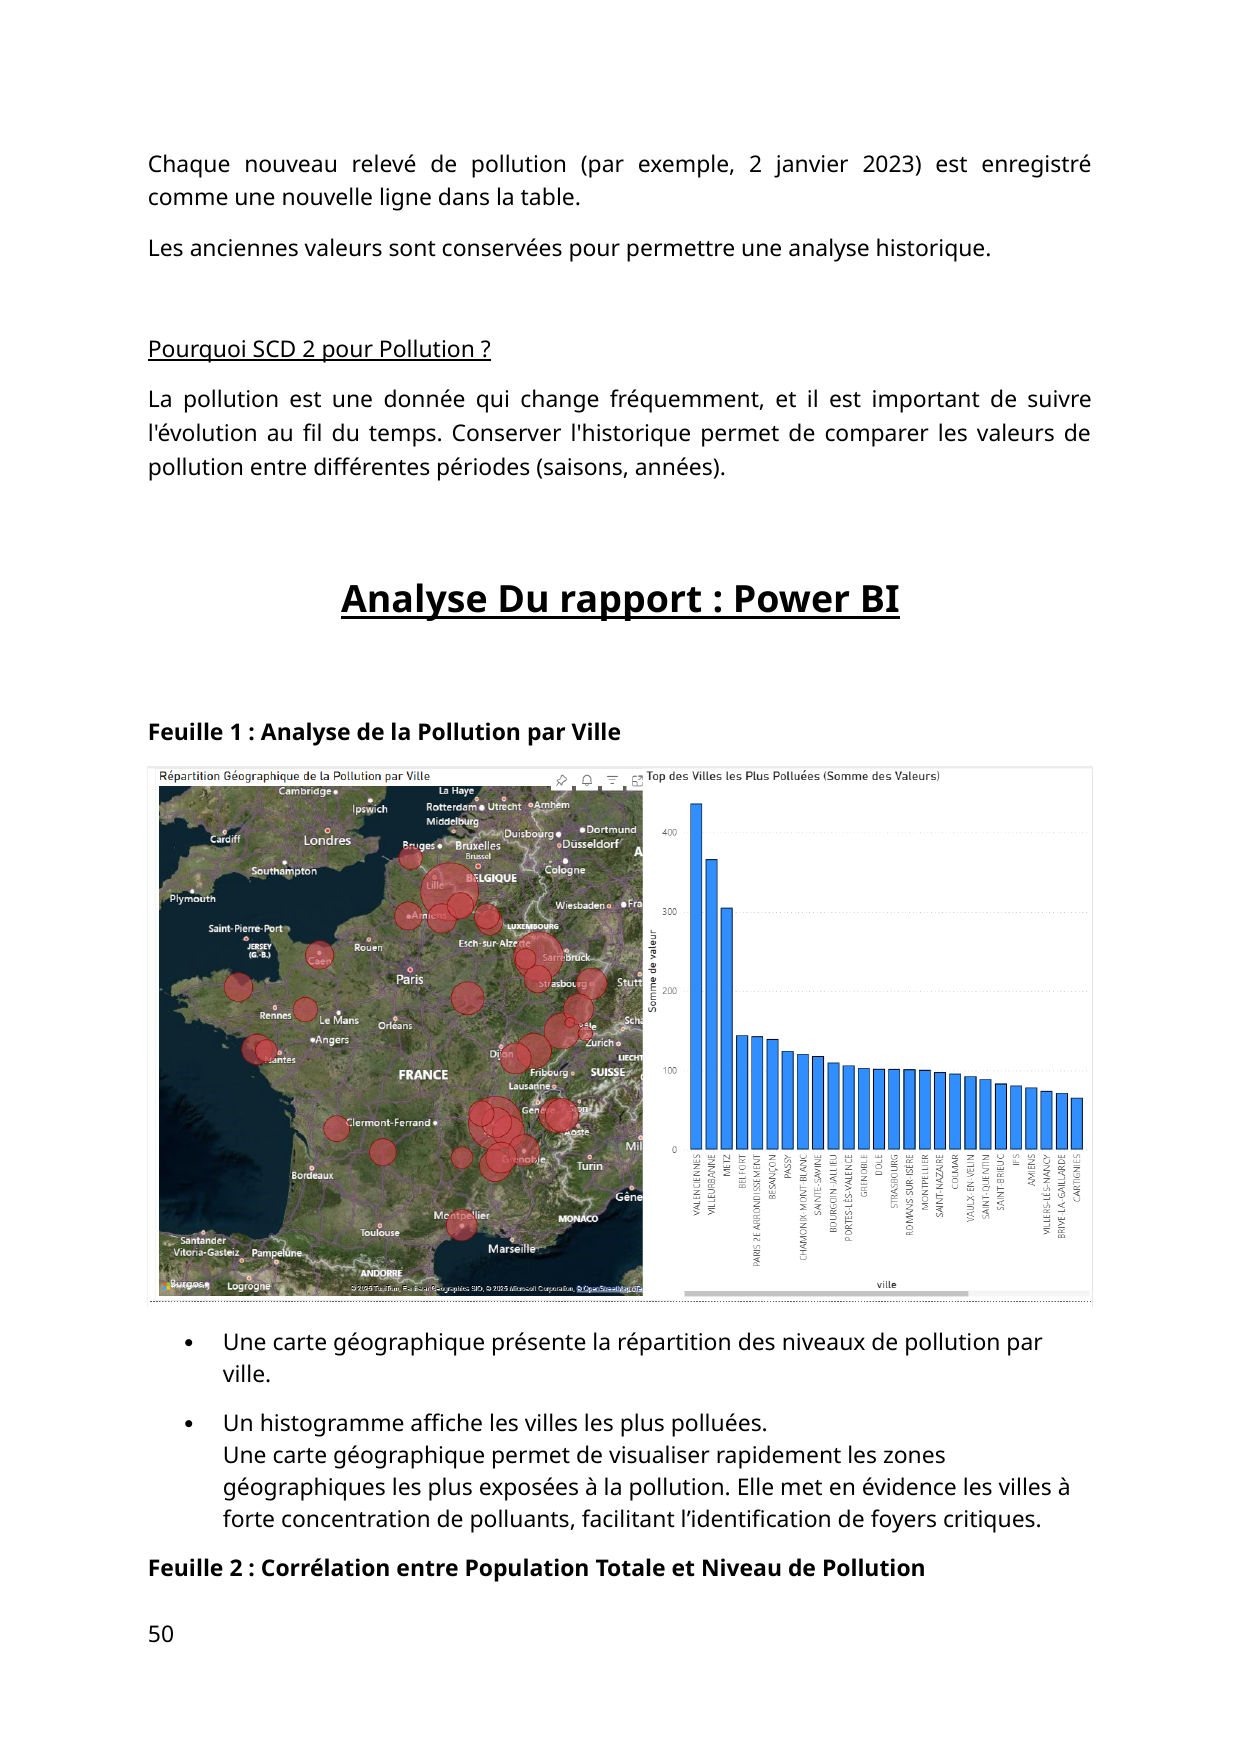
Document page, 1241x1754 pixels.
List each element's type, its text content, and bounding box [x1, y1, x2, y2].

list Une carte géographique présente la répartition des niveaux de pollution par ville. [185, 1325, 1093, 1389]
text Analyse Du rapport : Power BI [148, 573, 1093, 624]
text Les anciennes valeurs sont conservées pour permettre une analyse historique. [148, 232, 1093, 263]
text Feuille 2 : Corrélation entre Population Totale et Niveau de Pollution [148, 1552, 1093, 1583]
text Feuille 1 : Analyse de la Pollution par Ville [148, 716, 1093, 747]
text Chaque nouveau relevé de pollution (par exemple, 2 janvier 2023) est enregistré comme une nouvelle ligne dans la table. [148, 148, 1093, 213]
text Pourquoi SCD 2 pour Pollution ? [148, 333, 1093, 364]
text La pollution est une donnée qui change fréquemment, et il est important de suivre l'évolution au fil du temps. Conserver l'historique permet de comparer les valeurs de pollution entre différentes périodes (saisons, années). [148, 383, 1093, 482]
list Un histogramme affiche les villes les plus polluées. Une carte géographique permet de visualiser rapidement les zones géographiques les plus exposées à la pollution. Elle met en évidence les villes à forte concentration de polluants, facilitant l’identification de foyers critiques. [185, 1406, 1093, 1534]
picture [147, 766, 1093, 1307]
